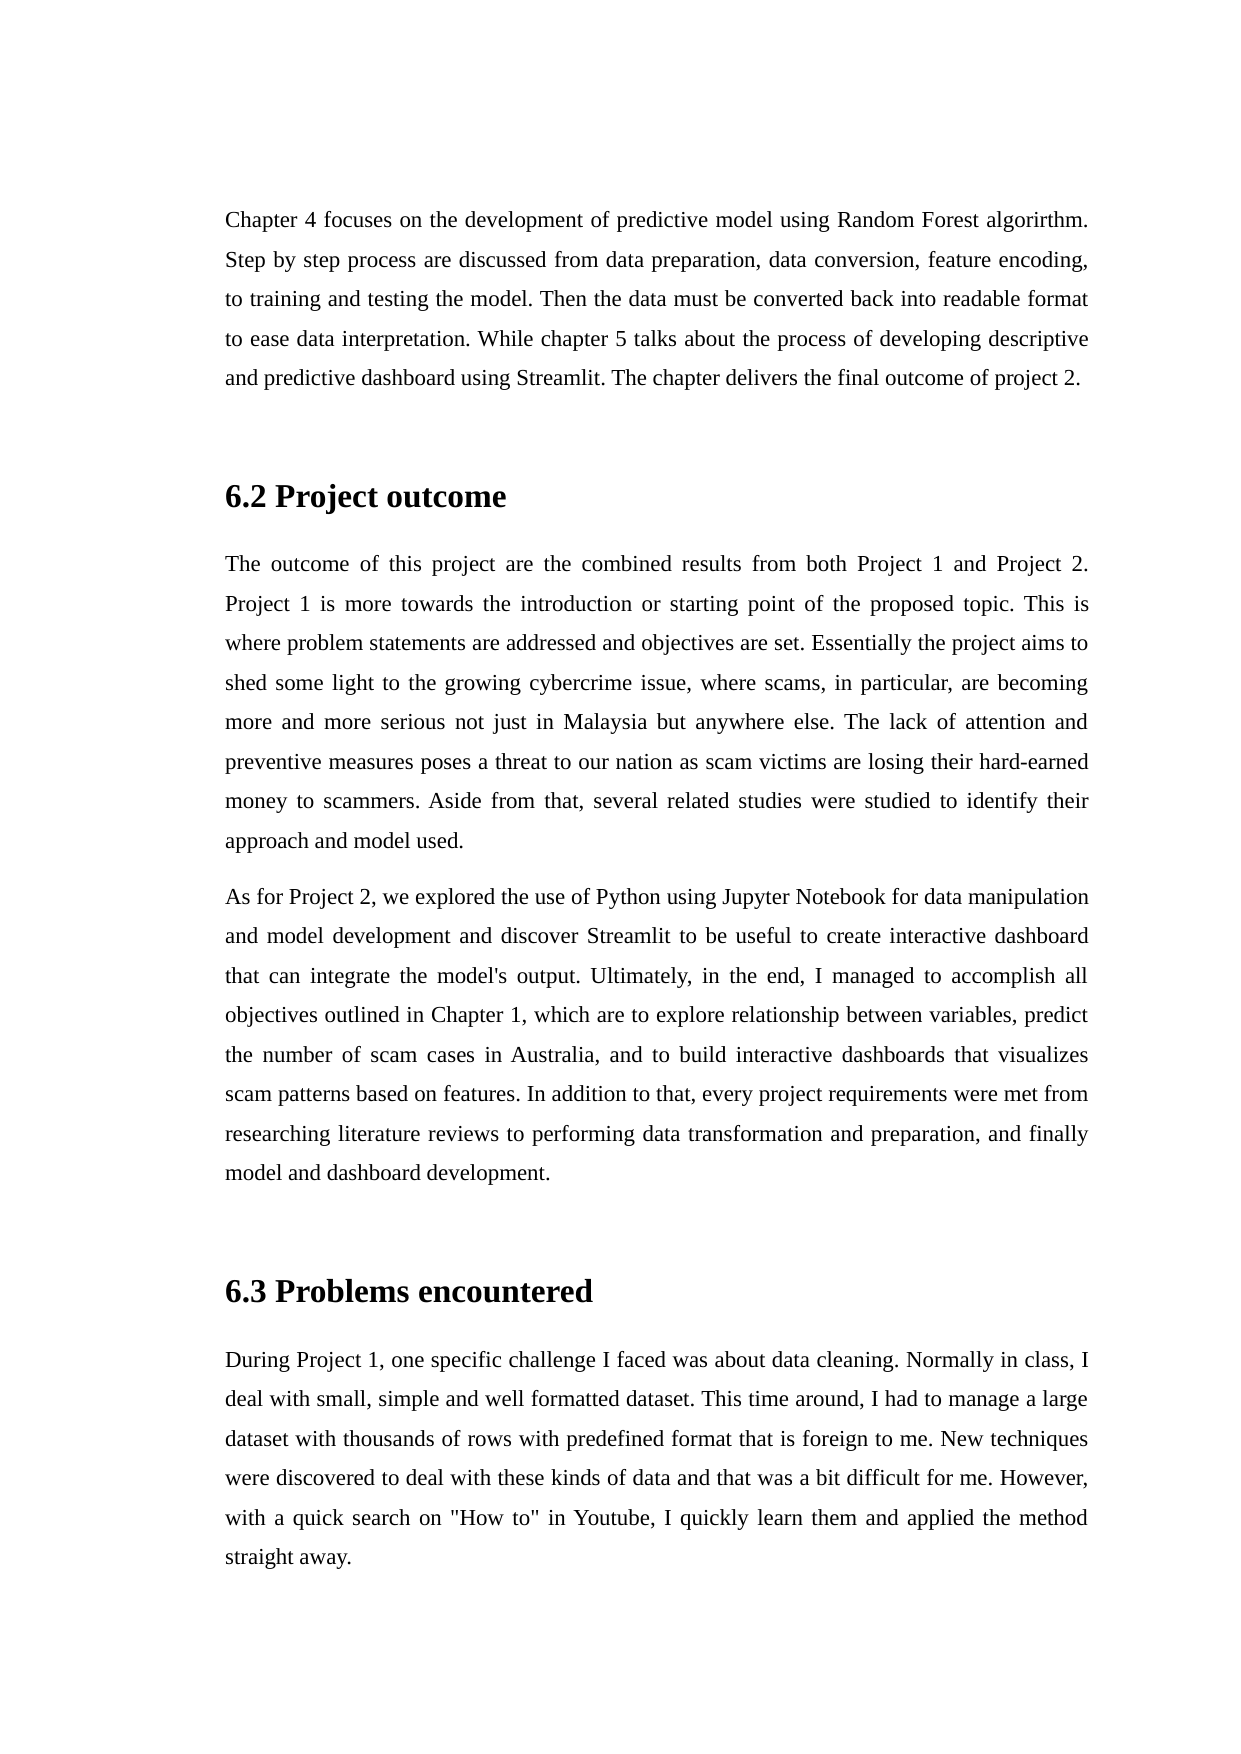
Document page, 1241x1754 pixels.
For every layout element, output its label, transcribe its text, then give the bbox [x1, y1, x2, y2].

text 6.2 Project outcome [225, 476, 1090, 515]
text During Project 1, one specific challenge I faced was about data cleaning. Normally in class, I deal with small, simple and well formatted dataset. This time around, I had to manage a large dataset with thousands of rows with predefined format that is foreign to me. New techniques were discovered to deal with these kinds of data and that was a bit difficult for me. However, with a quick search on "How to" in Youtube, I quickly learn them and applied the method straight away. [225, 1346, 1090, 1569]
text As for Project 2, we explored the use of Python using Jupyter Notebook for data manipulation and model development and discover Streamlit to be useful to create interactive dashboard that can integrate the model's output. Ultimately, in the end, I managed to accomplish all objectives outlined in Chapter 1, which are to explore relationship between variables, predict the number of scam cases in Australia, and to build interactive dashboards that visualizes scam patterns based on features. In addition to that, every project requirements were met from researching literature reviews to performing data transformation and preparation, and finally model and dashboard development. [225, 883, 1090, 1186]
text The outcome of this project are the combined results from both Project 1 and Project 2. Project 1 is more towards the introduction or starting point of the proposed topic. This is where problem statements are addressed and objectives are set. Essentially the project aims to shed some light to the growing cybercrime issue, where scams, in particular, are becoming more and more serious not just in Malaysia but anywhere else. The lack of attention and preventive measures poses a threat to our nation as scam victims are losing their hard-earned money to scammers. Aside from that, several related studies were studied to identify their approach and model used. [225, 551, 1090, 853]
text Chapter 4 focuses on the development of predictive model using Random Forest algorirthm. Step by step process are discussed from data preparation, data conversion, feature encoding, to training and testing the model. Then the data must be converted back into readable format to ease data interpretation. While chapter 5 talks about the process of developing descriptive and predictive dashboard using Streamlit. The chapter delivers the final outcome of project 2. [225, 206, 1090, 390]
text 6.3 Problems encountered [225, 1272, 1090, 1310]
